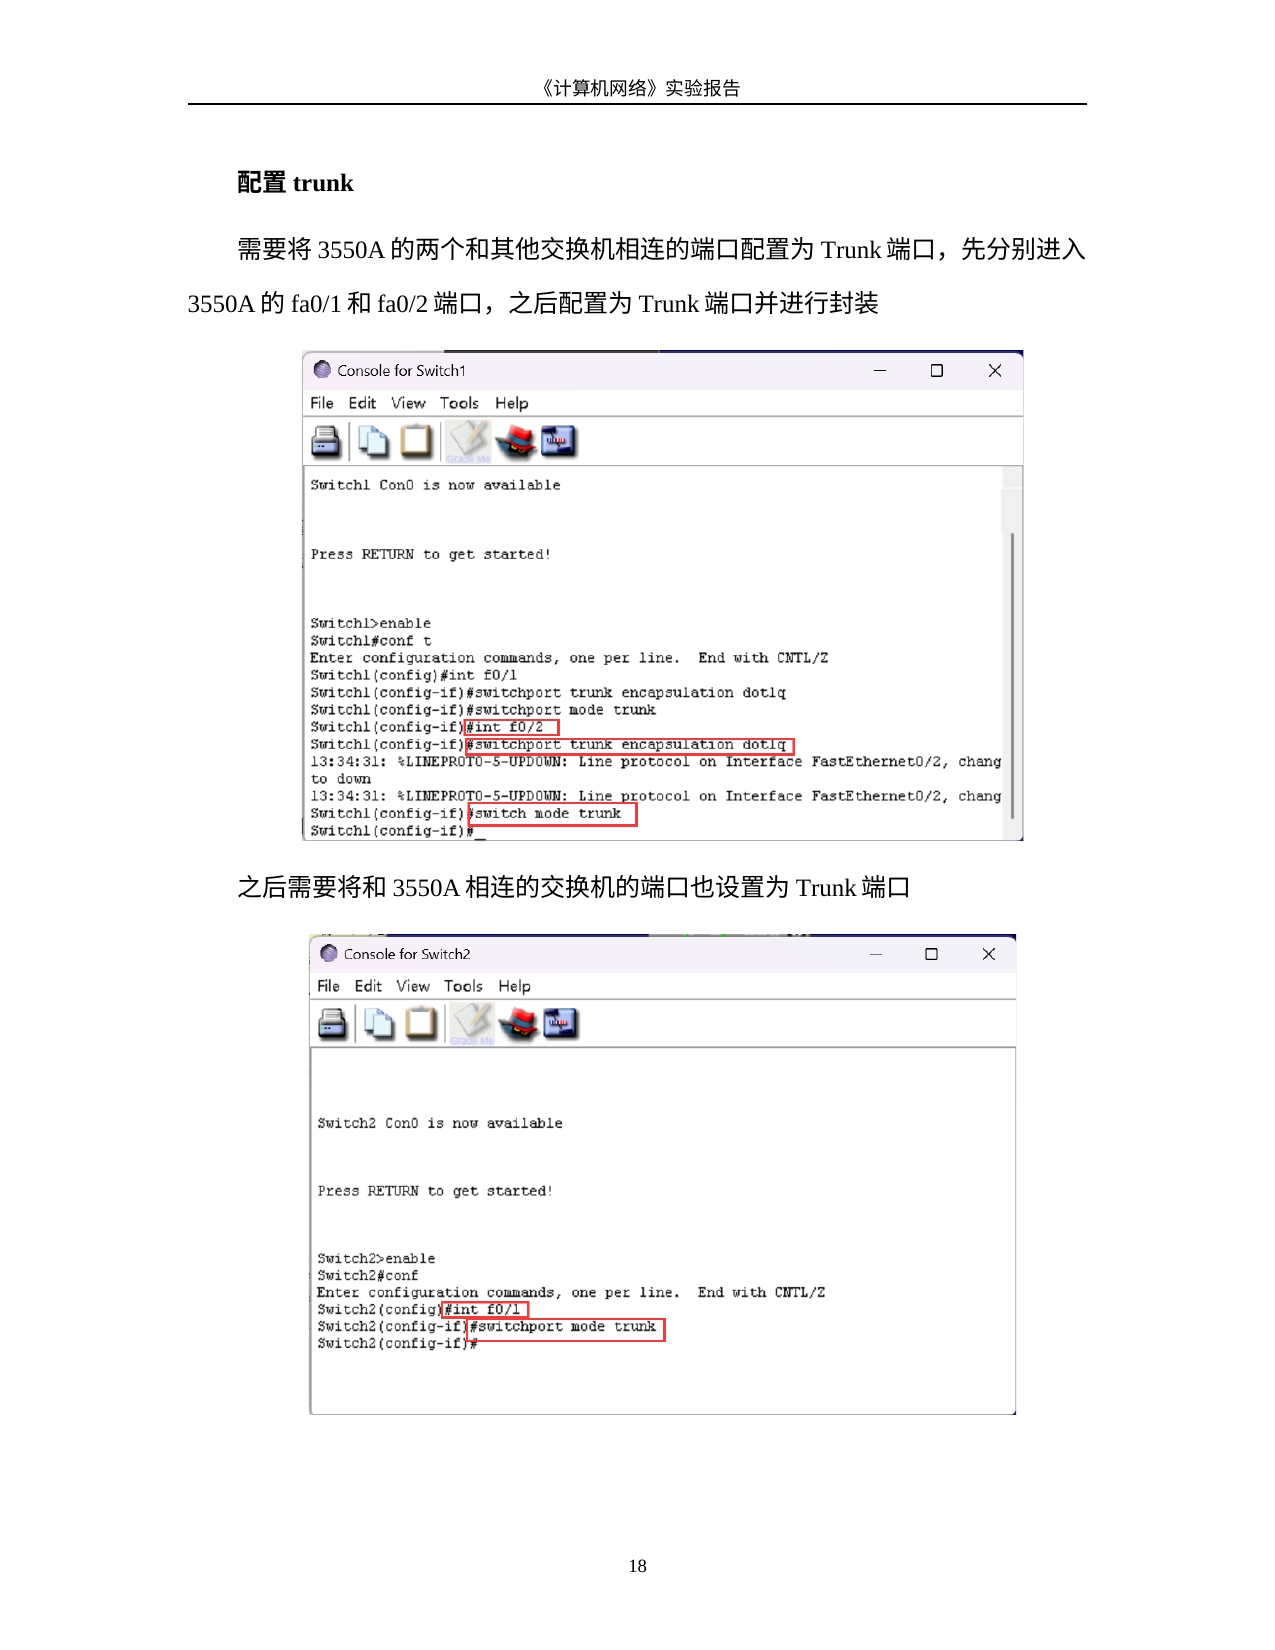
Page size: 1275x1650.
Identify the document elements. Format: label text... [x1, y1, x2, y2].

picture [301, 350, 1024, 841]
picture [308, 934, 1017, 1415]
list 需要将3550A的两个和其他交换机相连的端口配置为Trunk端口，先分别进入3550A的fa0/1和fa0/2端口，之后配置为Trunk端口并进行封装 [187, 229, 1087, 320]
list 配置trunk [187, 162, 1087, 199]
list 之后需要将和3550A相连的交换机的端口也设置为Trunk端口 [187, 867, 1087, 904]
